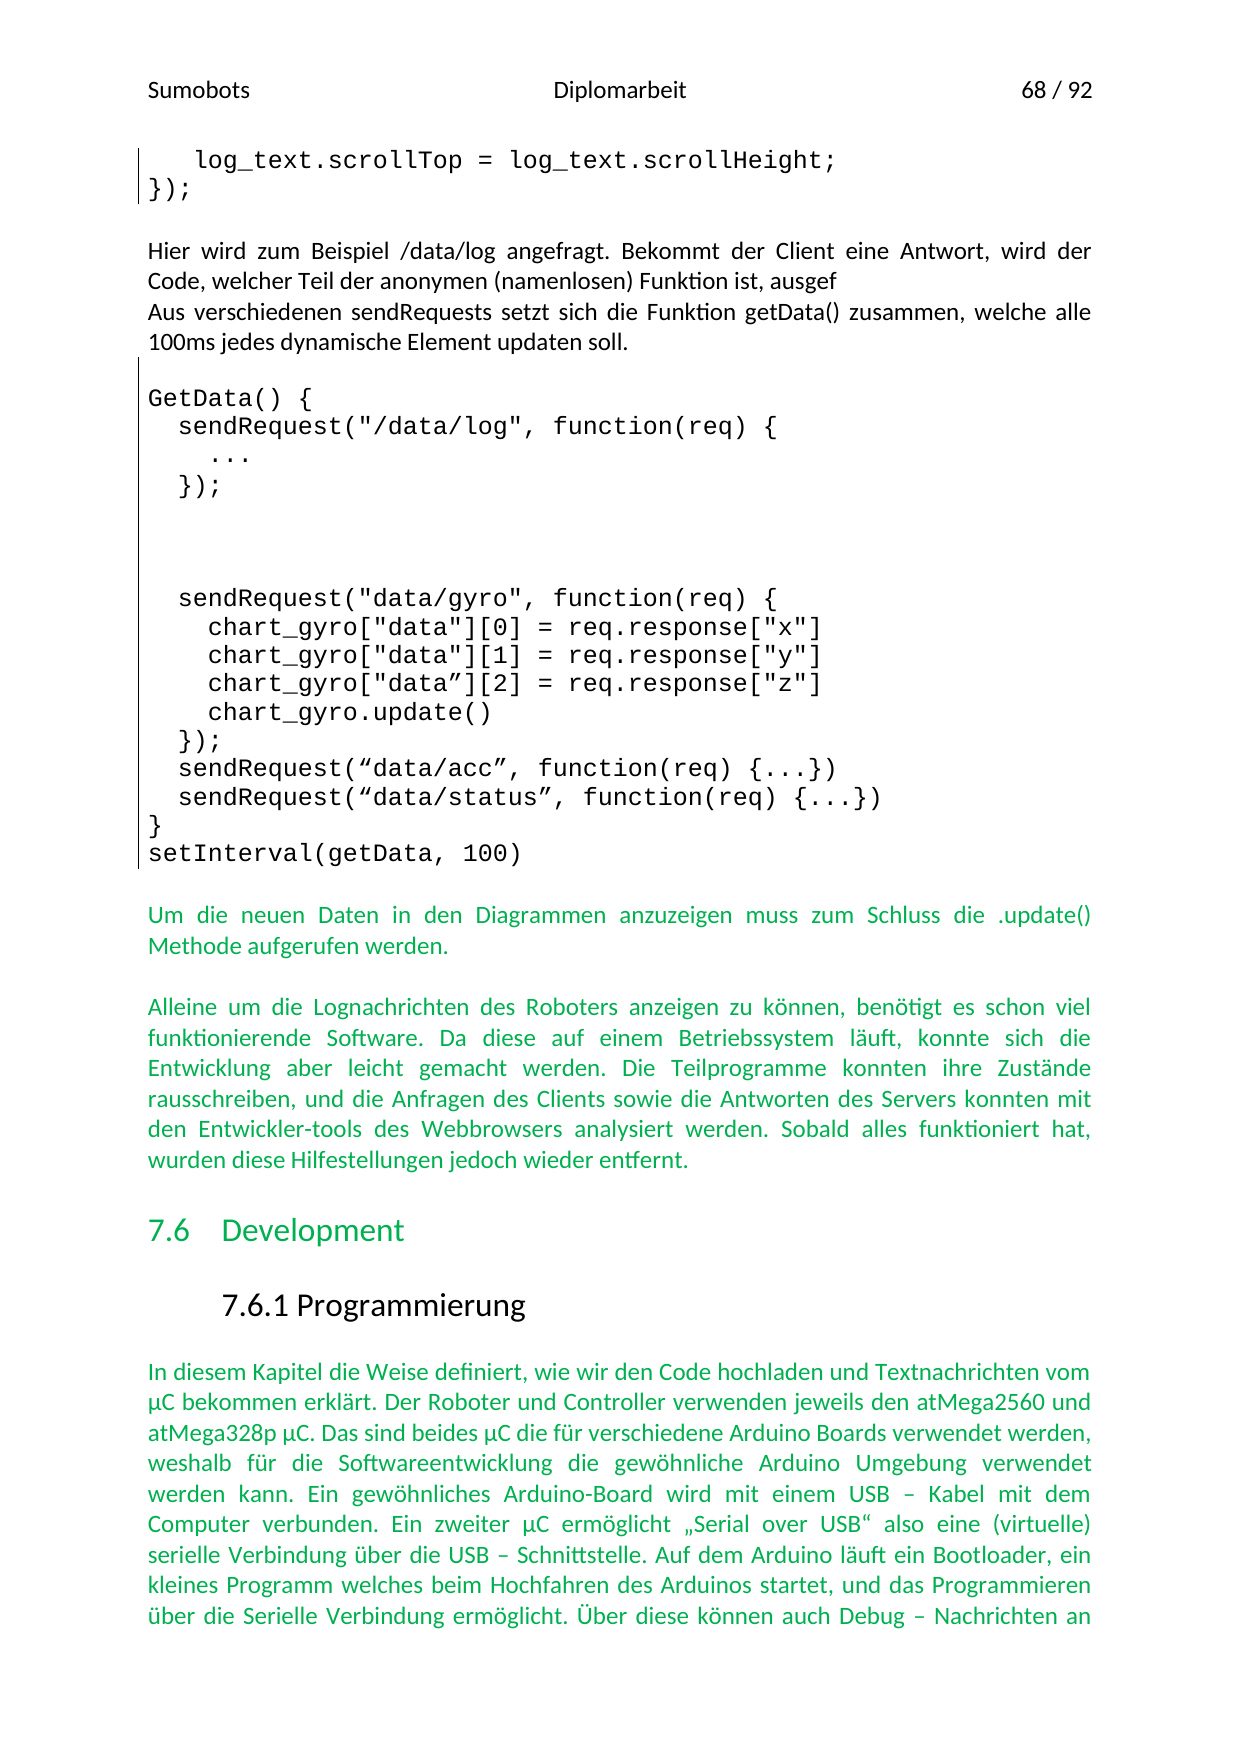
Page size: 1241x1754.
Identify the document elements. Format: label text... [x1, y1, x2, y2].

text sendRequest(“data/acc”, function(req) {...}) [148, 756, 1093, 784]
text Um die neuen Daten in den Diagrammen anzuzeigen muss zum Schluss die .update() Methode aufgerufen werden. [148, 899, 1093, 961]
text log_text.scrollTop = log_text.scrollHeight; [148, 148, 1093, 176]
text } [148, 812, 1093, 841]
subtitle Programmierung [221, 1284, 1093, 1325]
text }); [148, 727, 1093, 756]
text sendRequest(“data/status”, function(req) {...}) [148, 784, 1093, 812]
text }); [148, 176, 1093, 204]
text sendRequest("data/gyro", function(req) { [148, 586, 1093, 614]
subtitle Development [148, 1209, 1093, 1250]
text Alleine um die Lognachrichten des Roboters anzeigen zu können, benötigt es schon viel funktionierende Software. Da diese auf einem Betriebssystem läuft, konnte sich die Entwicklung aber leicht gemacht werden. Die Teilprogramme konnten ihre Zustände rausschreiben, und die Anfragen des Clients sowie die Antworten des Servers konnten mit den Entwickler-tools des Webbrowsers analysiert werden. Sobald alles funktioniert hat, wurden diese Hilfestellungen jedoch wieder entfernt. [148, 991, 1093, 1174]
text sendRequest("/data/log", function(req) { [148, 413, 1093, 442]
text setInterval(getData, 100) [148, 841, 1093, 869]
text chart_gyro["data”][2] = req.response["z"] [148, 671, 1093, 699]
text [148, 1356, 1093, 1630]
text Aus verschiedenen sendRequests setzt sich die Funktion getData() zusammen, welche alle 100ms jedes dynamische Element updaten soll. [148, 296, 1093, 357]
text chart_gyro["data"][1] = req.response["y"] [148, 642, 1093, 671]
text }); [139, 472, 1093, 501]
text chart_gyro.update() [148, 699, 1093, 727]
text chart_gyro["data"][0] = req.response["x"] [148, 614, 1093, 642]
text ... [148, 442, 1093, 470]
text Hier wird zum Beispiel /data/log angefragt. Bekommt der Client eine Antwort, wird der Code, welcher Teil der anonymen (namenlosen) Funktion ist, ausgef [148, 235, 1093, 296]
text GetData() { [148, 385, 1093, 413]
